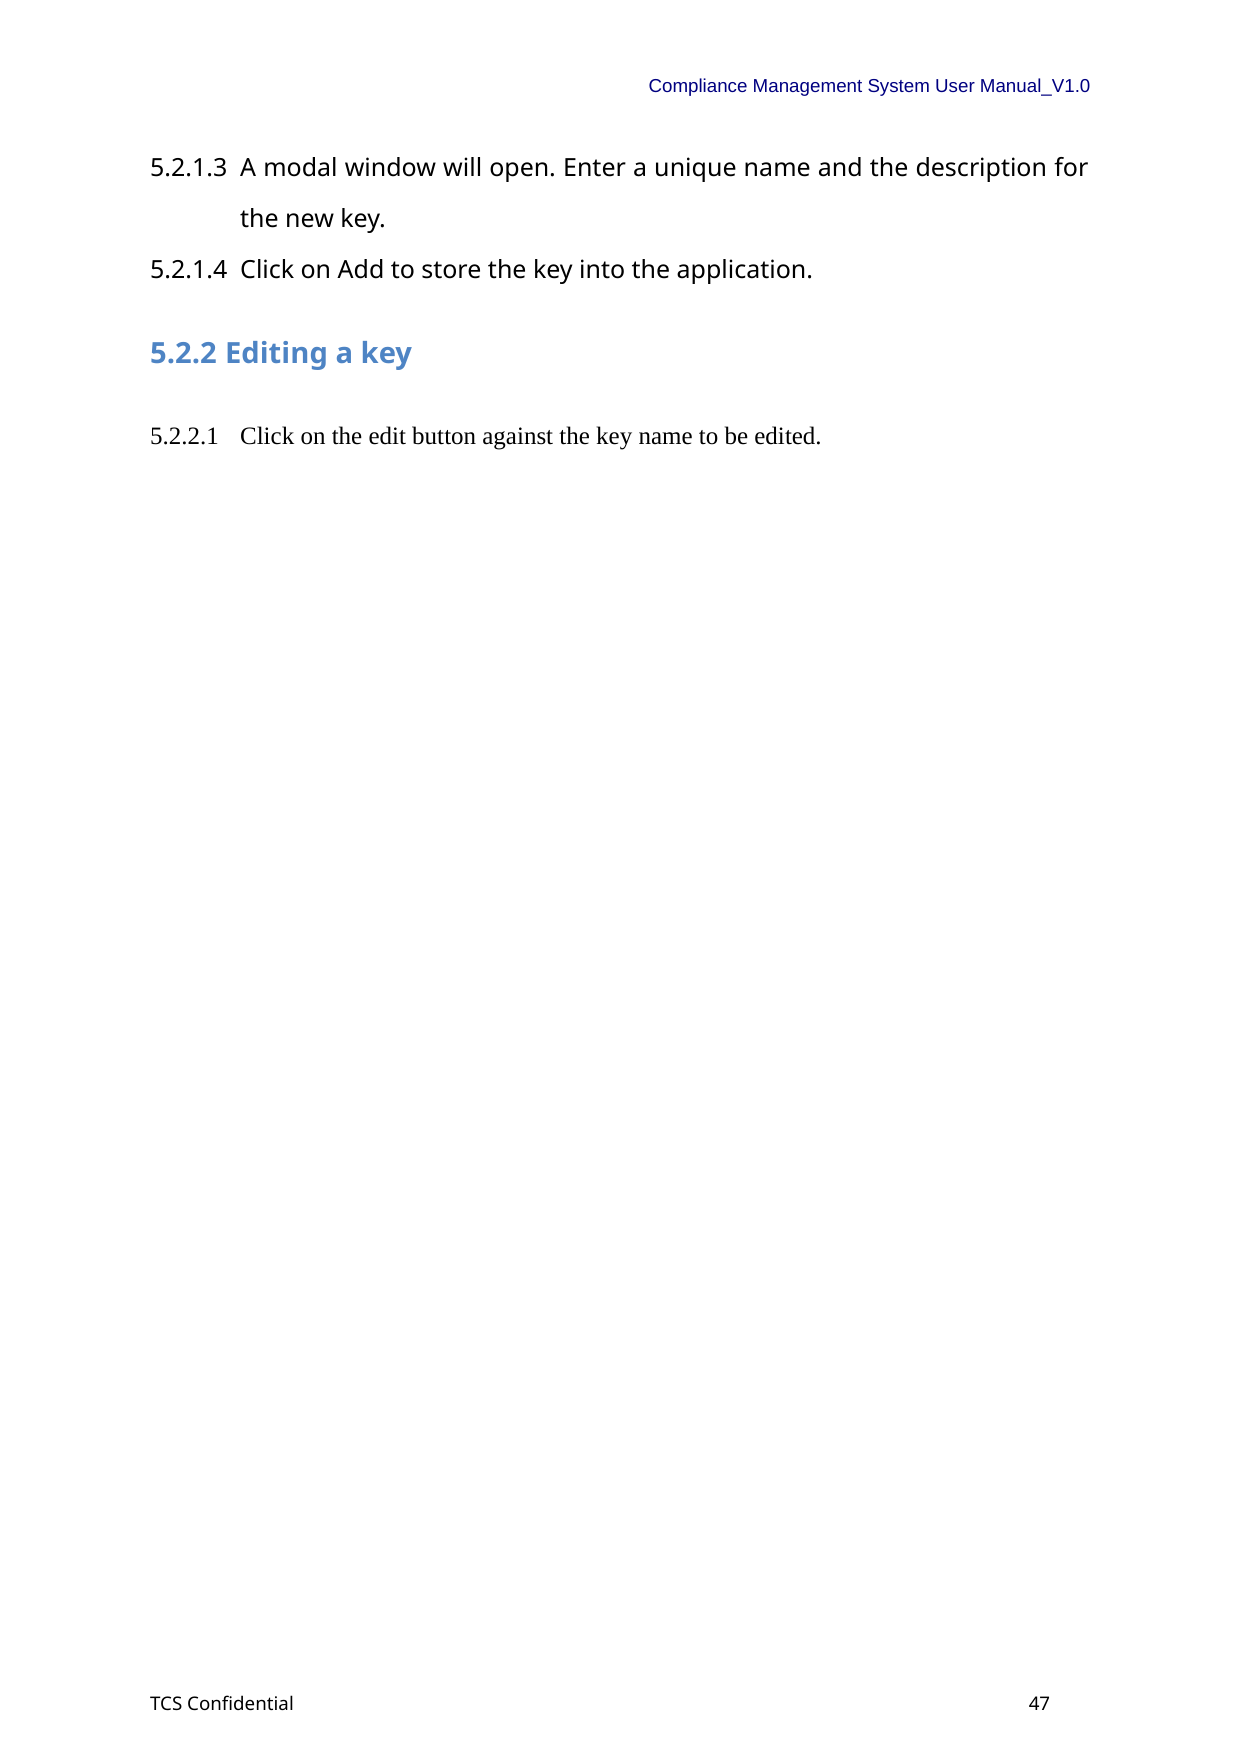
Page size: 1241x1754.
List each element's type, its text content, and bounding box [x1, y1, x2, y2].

list A modal window will open. Enter a unique name and the description for the new key. [150, 150, 1090, 235]
list Click on the edit button against the key name to be edited. [150, 421, 1090, 450]
list Click on Add to store the key into the application. [150, 252, 1090, 286]
subtitle Editing a key [150, 332, 1090, 372]
